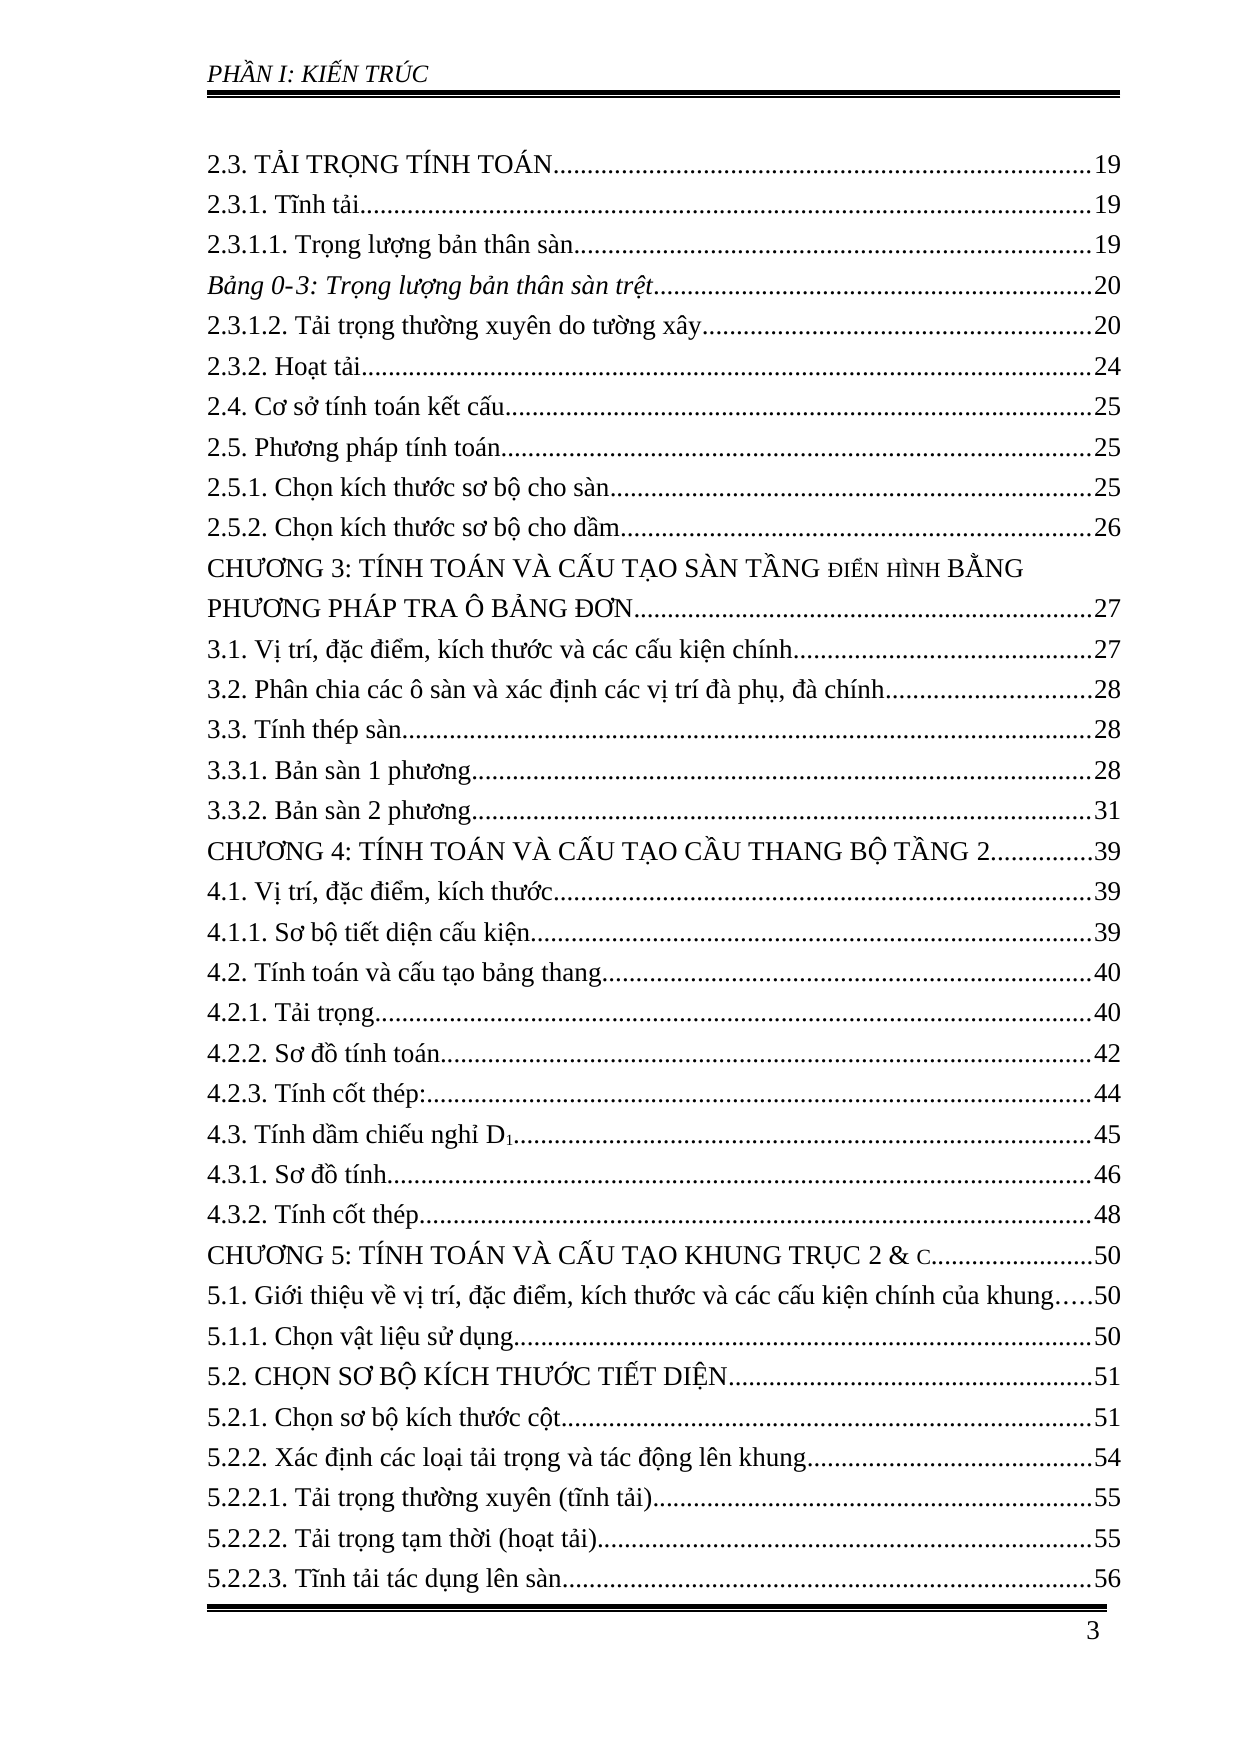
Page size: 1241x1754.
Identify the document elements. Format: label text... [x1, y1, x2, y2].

text 5.2.2.2. Tải trọng tạm thời (hoạt tải) 55 [207, 1522, 1122, 1553]
text 4.1. Vị trí, đặc điểm, kích thước 39 [207, 875, 1122, 906]
text 5.1.1. Chọn vật liệu sử dụng 50 [207, 1320, 1122, 1351]
text 2.3.1.2. Tải trọng thường xuyên do tường xây 20 [207, 309, 1122, 341]
text 4.2.1. Tải trọng 40 [207, 996, 1122, 1028]
text 4.2. Tính toán và cấu tạo bảng thang 40 [207, 956, 1122, 987]
text 4.2.3. Tính cốt thép: 44 [207, 1077, 1122, 1108]
text 3.3. Tính thép sàn 28 [207, 713, 1122, 745]
text 3.2. Phân chia các ô sàn và xác định các vị trí đà phụ, đà chính 28 [207, 673, 1122, 704]
text 4.1.1. Sơ bộ tiết diện cấu kiện 39 [207, 916, 1122, 947]
text 5.2.2.3. Tĩnh tải tác dụng lên sàn 56 [207, 1562, 1122, 1593]
text 5.1. Giới thiệu về vị trí, đặc điểm, kích thước và các cấu kiện chính của khung 50 [207, 1279, 1122, 1311]
text Bảng 0-3: Trọng lượng bản thân sàn trệt 20 [207, 269, 1122, 300]
text 3.1. Vị trí, đặc điểm, kích thước và các cấu kiện chính 27 [207, 633, 1122, 664]
text 3.3.2. Bản sàn 2 phương 31 [207, 794, 1122, 826]
text 2.5.2. Chọn kích thước sơ bộ cho dầm 26 [207, 511, 1122, 543]
text 5.2.2. Xác định các loại tải trọng và tác động lên khung 54 [207, 1441, 1122, 1472]
text CHƯƠNG 5: TÍNH TOÁN VÀ CẤU TẠO KHUNG TRỤC 2 & c 50 [207, 1239, 1122, 1270]
text 2.3.2. Hoạt tải 24 [207, 350, 1122, 381]
text 5.2.2.1. Tải trọng thường xuyên (tĩnh tải) 55 [207, 1481, 1122, 1513]
text 2.4. Cơ sở tính toán kết cấu 25 [207, 390, 1122, 421]
text CHƯƠNG 4: TÍNH TOÁN VÀ CẤU TẠO CẦU THANG BỘ TẦNG 2 39 [207, 835, 1122, 866]
text 4.3.1. Sơ đồ tính 46 [207, 1158, 1122, 1189]
text 4.3.2. Tính cốt thép 48 [207, 1198, 1122, 1230]
text 5.2. CHỌN SƠ BỘ KÍCH THƯỚC TIẾT DIỆN 51 [207, 1360, 1122, 1391]
text CHƯƠNG 3: TÍNH TOÁN VÀ CẤU TẠO SÀN TẦNG điển hình BẰNG PHƯƠNG PHÁP TRA Ô BẢNG ĐƠN 27 [207, 552, 1122, 623]
text 2.5.1. Chọn kích thước sơ bộ cho sàn 25 [207, 471, 1122, 502]
text 2.5. Phương pháp tính toán 25 [207, 431, 1122, 462]
text 3.3.1. Bản sàn 1 phương 28 [207, 754, 1122, 785]
text 4.2.2. Sơ đồ tính toán 42 [207, 1037, 1122, 1068]
text 2.3.1. Tĩnh tải 19 [207, 188, 1122, 219]
text 4.3. Tính dầm chiếu nghỉ D1 45 [207, 1118, 1122, 1149]
text 2.3.1.1. Trọng lượng bản thân sàn 19 [207, 228, 1122, 260]
text 2.3. TẢI TRỌNG TÍNH TOÁN 19 [207, 148, 1122, 179]
text 5.2.1. Chọn sơ bộ kích thước cột 51 [207, 1401, 1122, 1432]
